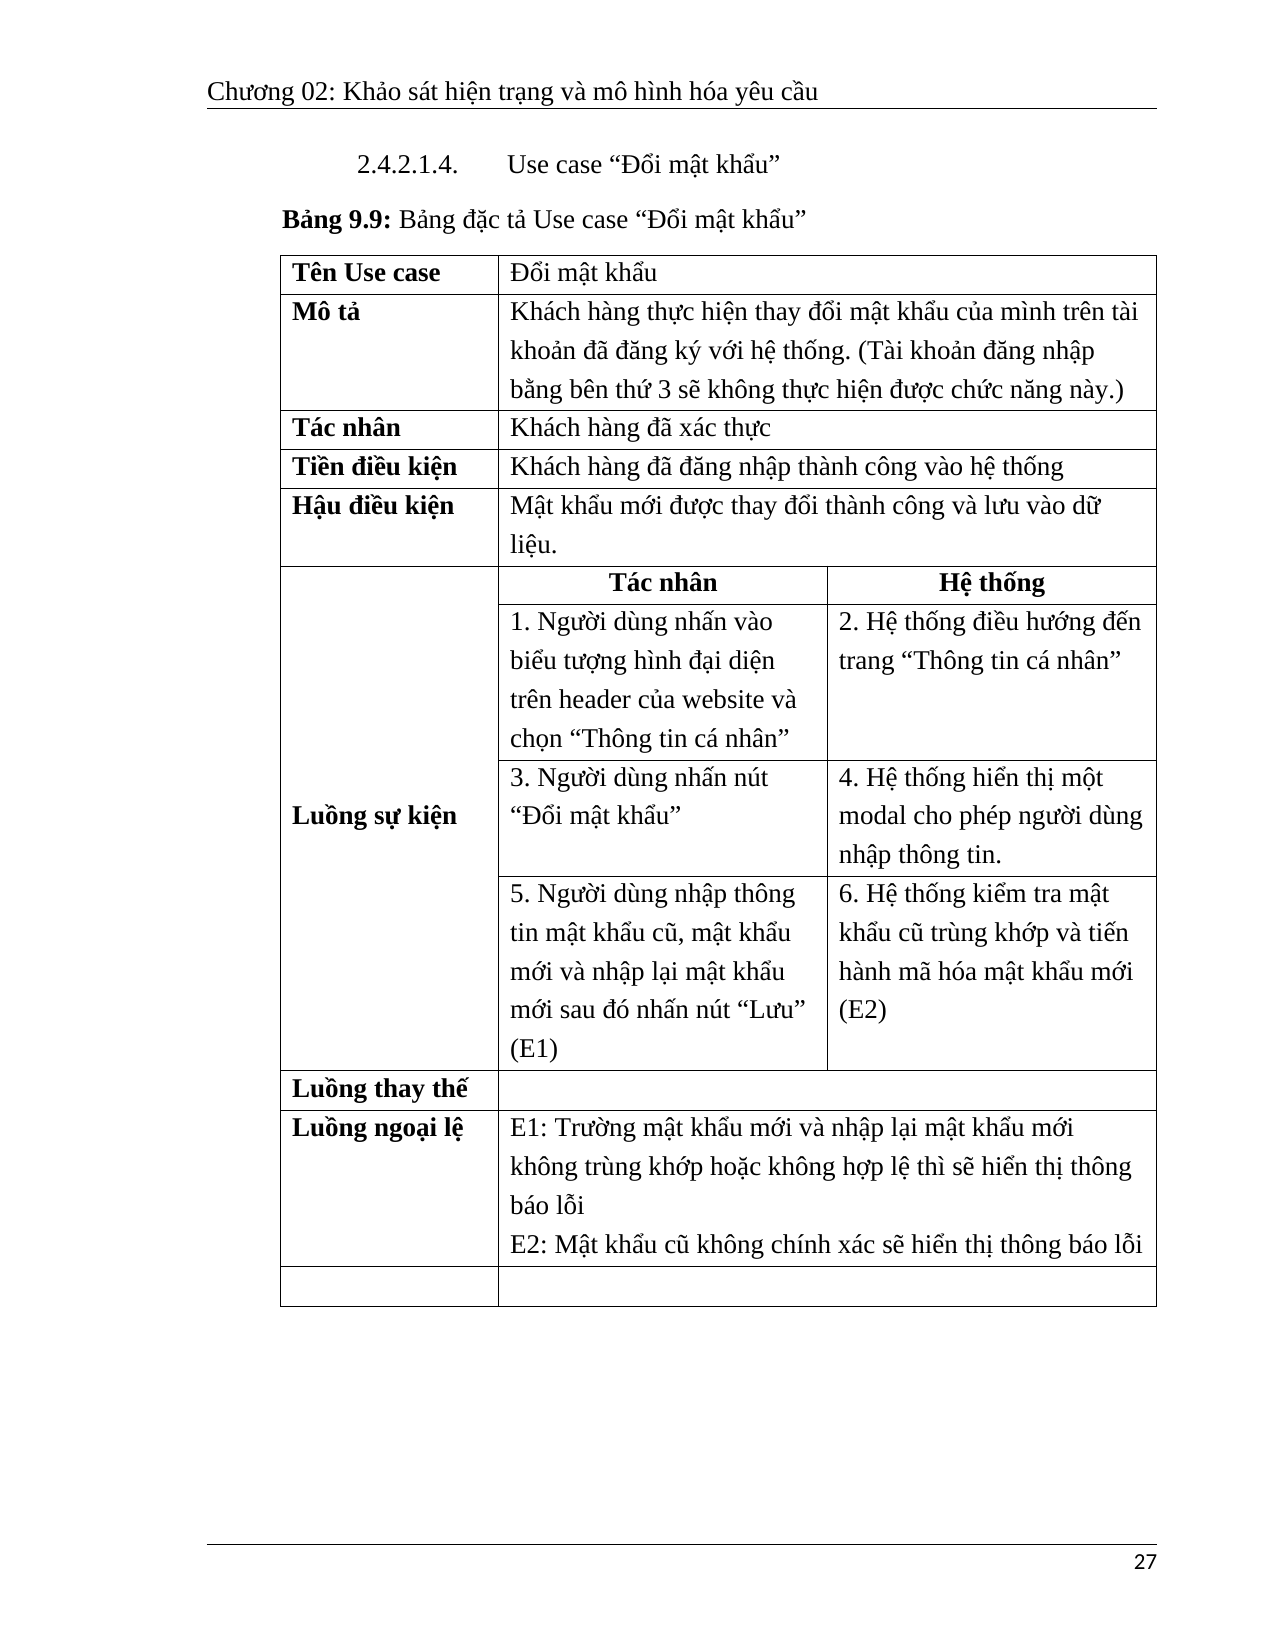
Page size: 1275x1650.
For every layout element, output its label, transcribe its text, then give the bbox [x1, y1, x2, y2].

table_cell Tác nhân [281, 411, 498, 449]
table_cell Hệ thống [828, 567, 1156, 604]
table_cell 5. Người dùng nhập thông tin mật khẩu cũ, mật khẩu mới và nhập lại mật khẩu mới sau đó nhấn nút “Lưu” (E1) [499, 877, 827, 1070]
table_cell Luồng ngoại lệ [281, 1111, 498, 1266]
table_cell [499, 1071, 1156, 1110]
table_cell 1. Người dùng nhấn vào biểu tượng hình đại diện trên header của website và chọn “Thông tin cá nhân” [499, 605, 827, 759]
table_cell 6. Hệ thống kiểm tra mật khẩu cũ trùng khớp và tiến hành mã hóa mật khẩu mới (E2) [828, 877, 1156, 1070]
list Use case “Đổi mật khẩu” [357, 148, 1157, 179]
table_cell 4. Hệ thống hiển thị một modal cho phép người dùng nhập thông tin. [828, 761, 1156, 876]
table_cell Luồng sự kiện [281, 567, 498, 1070]
table_header Đổi mật khẩu [499, 256, 1156, 294]
text Bảng 9.9: Bảng đặc tả Use case “Đổi mật khẩu” [207, 203, 1157, 234]
table_cell Tiền điều kiện [281, 450, 498, 488]
table_cell Mật khẩu mới được thay đổi thành công và lưu vào dữ liệu. [499, 489, 1156, 566]
table_cell [281, 1267, 498, 1306]
table_cell Luồng thay thế [281, 1071, 498, 1110]
table_cell 2. Hệ thống điều hướng đến trang “Thông tin cá nhân” [828, 605, 1156, 759]
table_cell [499, 1267, 1156, 1306]
table_cell 3. Người dùng nhấn nút “Đổi mật khẩu” [499, 761, 827, 876]
table_cell Khách hàng thực hiện thay đổi mật khẩu của mình trên tài khoản đã đăng ký với hệ thống. (Tài khoản đăng nhập bằng bên thứ 3 sẽ không thực hiện được chức năng này.) [499, 295, 1156, 410]
table_cell Khách hàng đã xác thực [499, 411, 1156, 449]
table_cell Khách hàng đã đăng nhập thành công vào hệ thống [499, 450, 1156, 488]
table_cell Hậu điều kiện [281, 489, 498, 566]
table_cell Tác nhân [499, 567, 827, 604]
table_cell E1: Trường mật khẩu mới và nhập lại mật khẩu mới không trùng khớp hoặc không hợp lệ thì sẽ hiển thị thông báo lỗi E2: Mật khẩu cũ không chính xác sẽ hiển thị thông báo lỗi [499, 1111, 1156, 1266]
table_cell Mô tả [281, 295, 498, 410]
table_header Tên Use case [281, 256, 498, 294]
